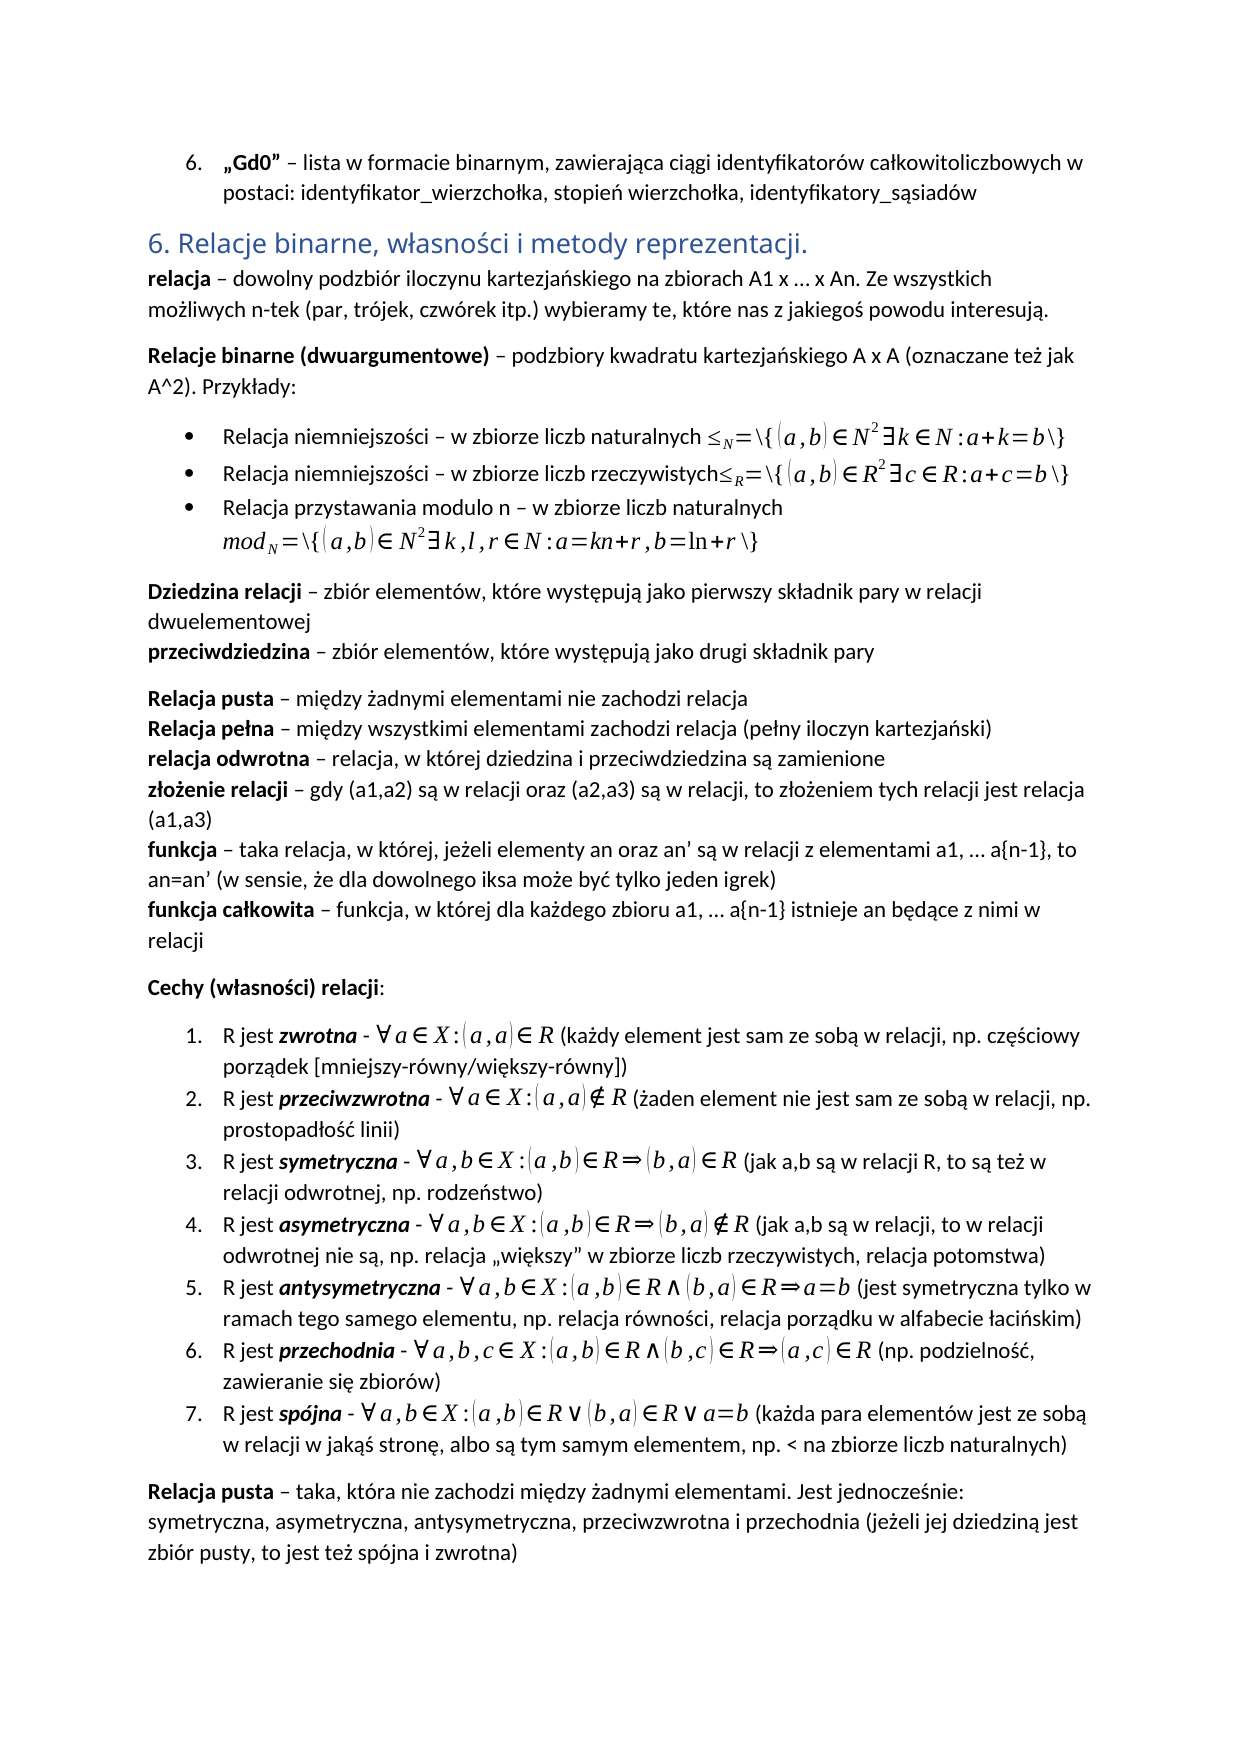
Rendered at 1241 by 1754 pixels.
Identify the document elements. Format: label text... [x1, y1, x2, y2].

list R jest przeciwzwrotna - (żaden element nie jest sam ze sobą w relacji, np. prostopadłość linii) [185, 1082, 1093, 1143]
list Relacja niemniejszości – w zbiorze liczb naturalnych [185, 419, 1093, 453]
text Dziedzina relacji – zbiór elementów, które występują jako pierwszy składnik pary w relacji dwuelementowej przeciwdziedzina – zbiór elementów, które występują jako drugi składnik pary [148, 577, 1093, 665]
list „Gd0” – lista w formacie binarnym, zawierająca ciągi identyfikatorów całkowitoliczbowych w postaci: identyfikator_wierzchołka, stopień wierzchołka, identyfikatory_sąsiadów [185, 148, 1093, 206]
subtitle 6. Relacje binarne, własności i metody reprezentacji. [148, 225, 1093, 262]
list R jest symetryczna - (jak a,b są w relacji R, to są też w relacji odwrotnej, np. rodzeństwo) [185, 1146, 1093, 1206]
text Relacja pusta – między żadnymi elementami nie zachodzi relacja Relacja pełna – między wszystkimi elementami zachodzi relacja (pełny iloczyn kartezjański) relacja odwrotna – relacja, w której dziedzina i przeciwdziedzina są zamienione złożenie relacji – gdy (a1,a2) są w relacji oraz (a2,a3) są w relacji, to złożeniem tych relacji jest relacja (a1,a3) funkcja – taka relacja, w której, jeżeli elementy an oraz an’ są w relacji z elementami a1, … a{n-1}, to an=an’ (w sensie, że dla dowolnego iksa może być tylko jeden igrek) funkcja całkowita – funkcja, w której dla każdego zbioru a1, … a{n-1} istnieje an będące z nimi w relacji [148, 684, 1093, 954]
text Cechy (własności) relacji: [148, 973, 1093, 1001]
list R jest spójna - (każda para elementów jest ze sobą w relacji w jakąś stronę, albo są tym samym elementem, np. < na zbiorze liczb naturalnych) [185, 1398, 1093, 1458]
list R jest asymetryczna - (jak a,b są w relacji, to w relacji odwrotnej nie są, np. relacja „większy” w zbiorze liczb rzeczywistych, relacja potomstwa) [185, 1208, 1093, 1269]
list R jest zwrotna - (każdy element jest sam ze sobą w relacji, np. częściowy porządek [mniejszy-równy/większy-równy]) [185, 1019, 1093, 1080]
list Relacja niemniejszości – w zbiorze liczb rzeczywistych [185, 456, 1093, 491]
list R jest przechodnia - (np. podzielność, zawieranie się zbiorów) [185, 1334, 1093, 1395]
list R jest antysymetryczna - (jest symetryczna tylko w ramach tego samego elementu, np. relacja równości, relacja porządku w alfabecie łacińskim) [185, 1272, 1093, 1332]
list Relacja przystawania modulo n – w zbiorze liczb naturalnych [185, 493, 1093, 558]
text Relacja pusta – taka, która nie zachodzi między żadnymi elementami. Jest jednocześnie: symetryczna, asymetryczna, antysymetryczna, przeciwzwrotna i przechodnia (jeżeli jej dziedziną jest zbiór pusty, to jest też spójna i zwrotna) [148, 1477, 1093, 1566]
text relacja – dowolny podzbiór iloczynu kartezjańskiego na zbiorach A1 x … x An. Ze wszystkich możliwych n-tek (par, trójek, czwórek itp.) wybieramy te, które nas z jakiegoś powodu interesują. [148, 264, 1093, 323]
text Relacje binarne (dwuargumentowe) – podzbiory kwadratu kartezjańskiego A x A (oznaczane też jak A^2). Przykłady: [148, 342, 1093, 400]
